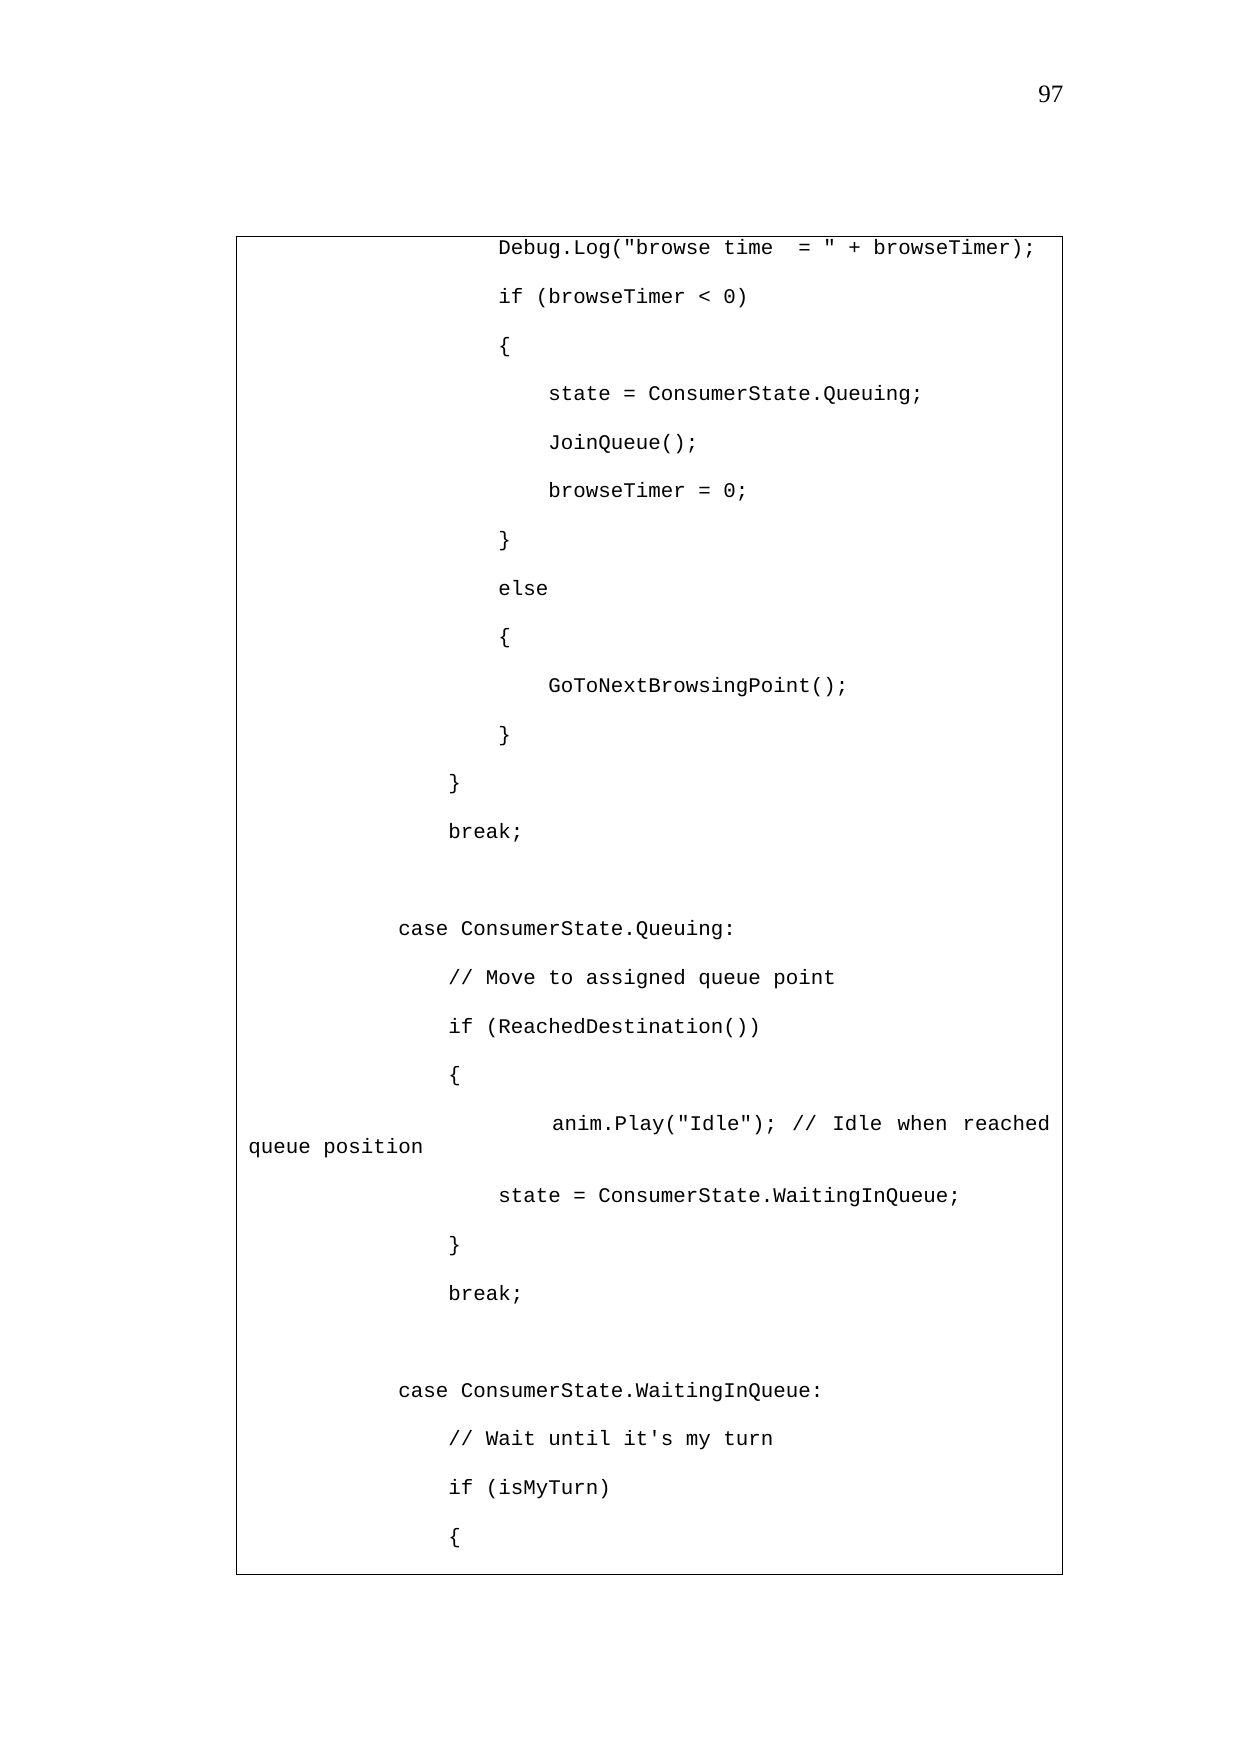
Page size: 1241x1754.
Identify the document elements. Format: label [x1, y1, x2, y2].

table_header [237, 237, 1062, 1574]
